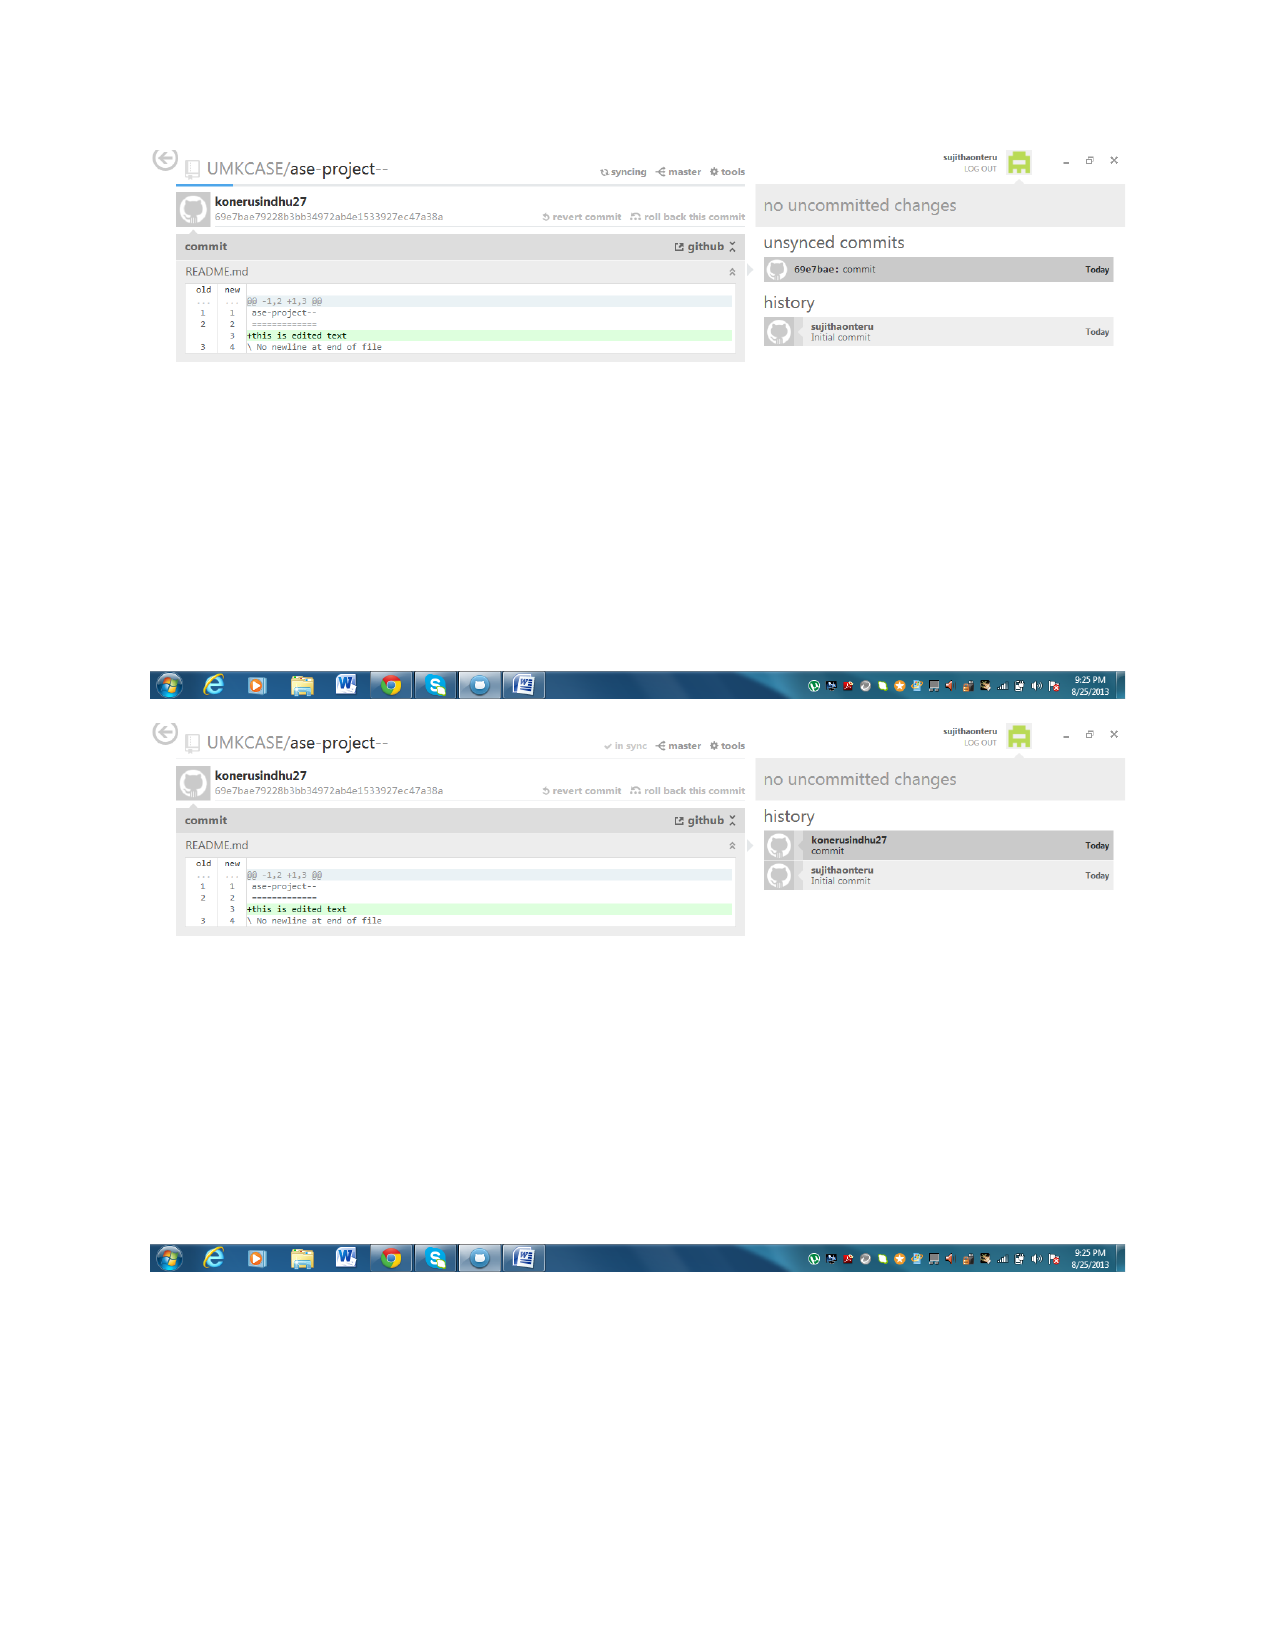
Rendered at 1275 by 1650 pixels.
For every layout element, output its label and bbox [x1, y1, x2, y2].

picture [150, 723, 1125, 1272]
picture [150, 150, 1125, 699]
